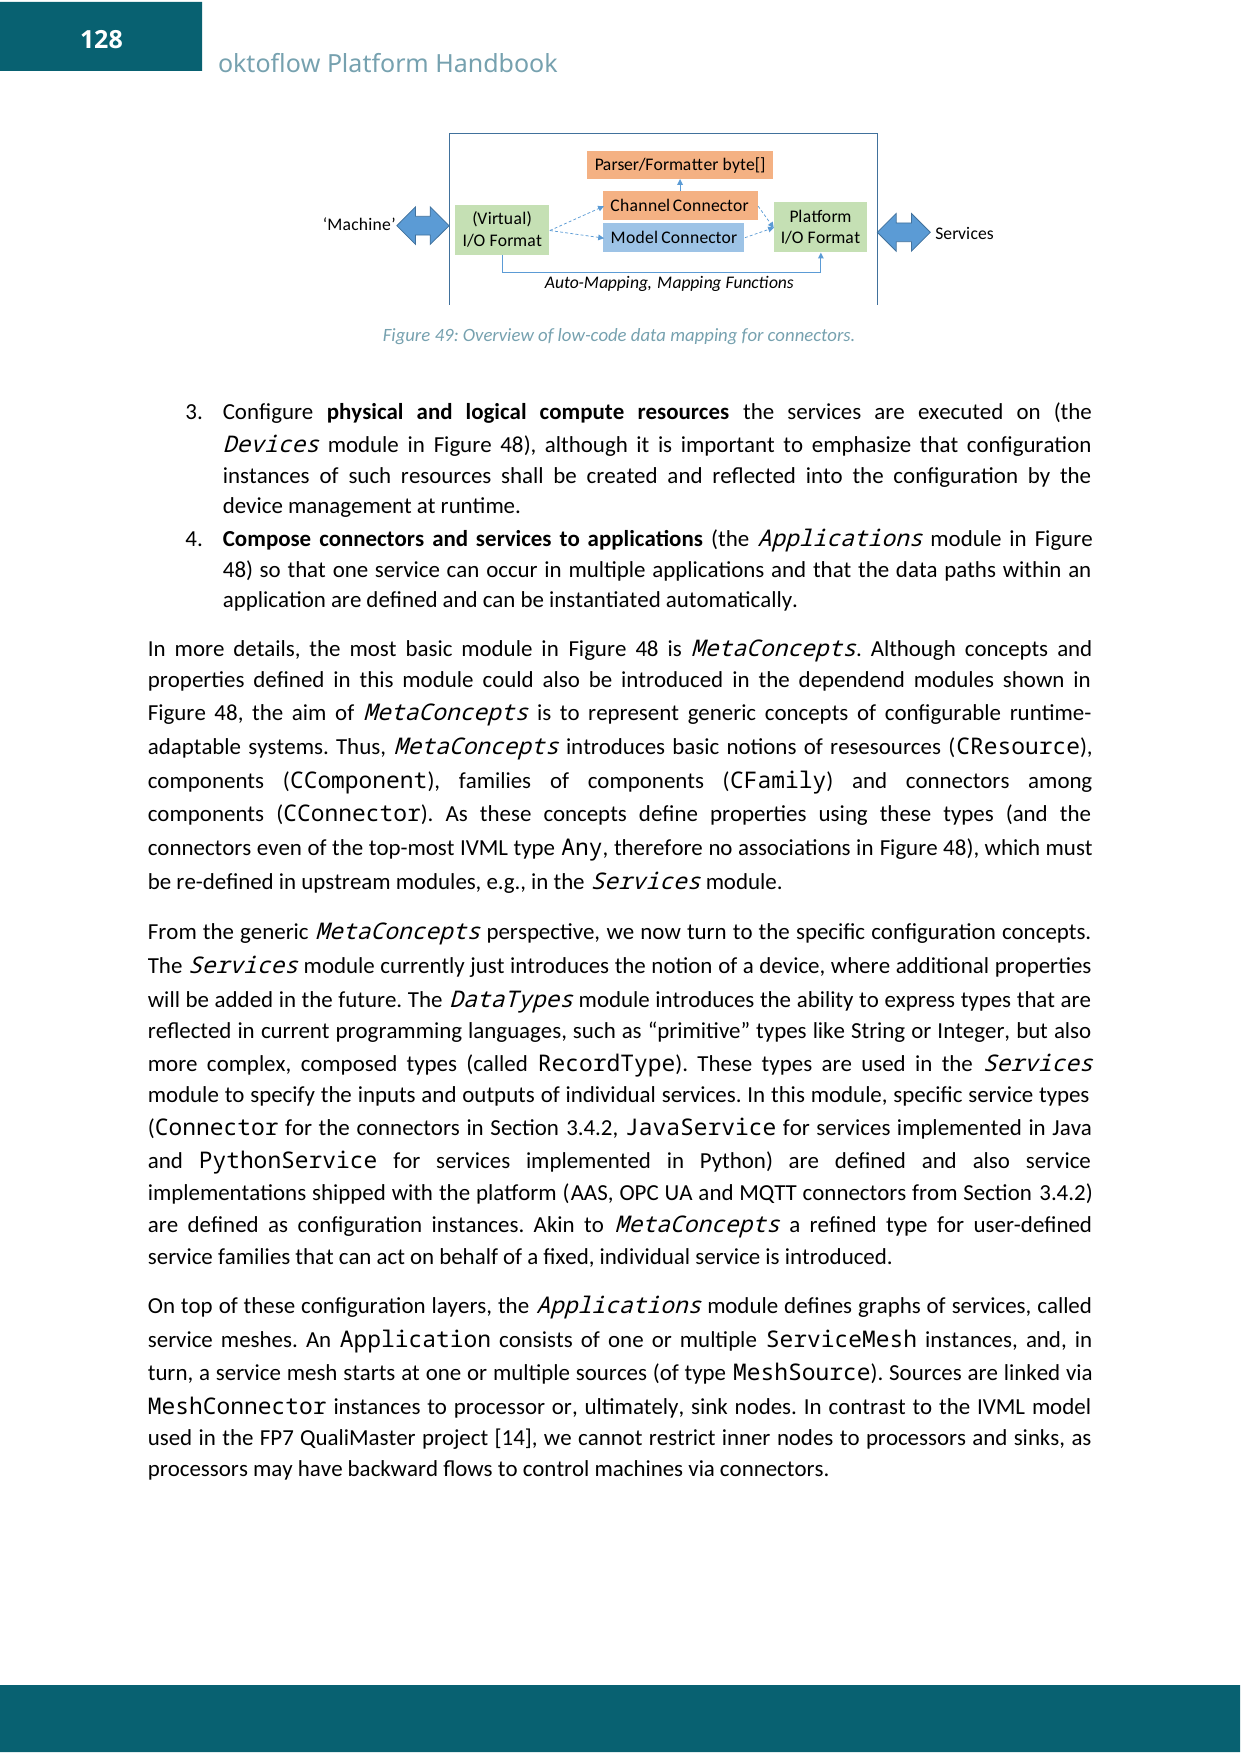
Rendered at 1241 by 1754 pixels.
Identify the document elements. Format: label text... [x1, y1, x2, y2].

list Compose connectors and services to applications (the Applications module in Figure 48) so that one service can occur in multiple applications and that the data paths within an application are defined and can be instantiated automatically. [185, 522, 1093, 613]
list Configure physical and logical compute resources the services are executed on (the Devices module in Figure 48), although it is important to emphasize that configuration instances of such resources shall be created and reflected into the configuration by the device management at runtime. [185, 397, 1093, 519]
text On top of these configuration layers, the Applications module defines graphs of services, called service meshes. An Application consists of one or multiple ServiceMesh instances, and, in turn, a service mesh starts at one or multiple sources (of type MeshSource). Sources are linked via MeshConnector instances to processor or, ultimately, sink nodes. In contrast to the IVML model used in the FP7 QualiMaster project [14], we cannot restrict inner nodes to processors and sinks, as processors may have backward flows to control machines via connectors. [148, 1289, 1093, 1482]
text Figure 49: Overview of low-code data mapping for connectors. [148, 323, 1093, 346]
text From the generic MetaConcepts perspective, we now turn to the specific configuration concepts. The Services module currently just introduces the notion of a device, where additional properties will be added in the future. The DataTypes module introduces the ability to express types that are reflected in current programming languages, such as “primitive” types like String or Integer, but also more complex, composed types (called RecordType). These types are used in the Services module to specify the inputs and outputs of individual services. In this module, specific service types (Connector for the connectors in Section 3.4.2, JavaService for services implemented in Java and PythonService for services implemented in Python) are defined and also service implementations shipped with the platform (AAS, OPC UA and MQTT connectors from Section 3.4.2) are defined as configuration instances. Akin to MetaConcepts a refined type for user-defined service families that can act on behalf of a fixed, individual service is introduced. [148, 915, 1093, 1270]
text In more details, the most basic module in Figure 48 is MetaConcepts. Although concepts and properties defined in this module could also be introduced in the dependend modules shown in Figure 48, the aim of MetaConcepts is to represent generic concepts of configurable runtime-adaptable systems. Thus, MetaConcepts introduces basic notions of resesources (CResource), components (CComponent), families of components (CFamily) and connectors among components (CConnector). As these concepts define properties using these types (and the connectors even of the top-most IVML type Any, therefore no associations in Figure 48), which must be re-defined in upstream modules, e.g., in the Services module. [148, 632, 1093, 896]
